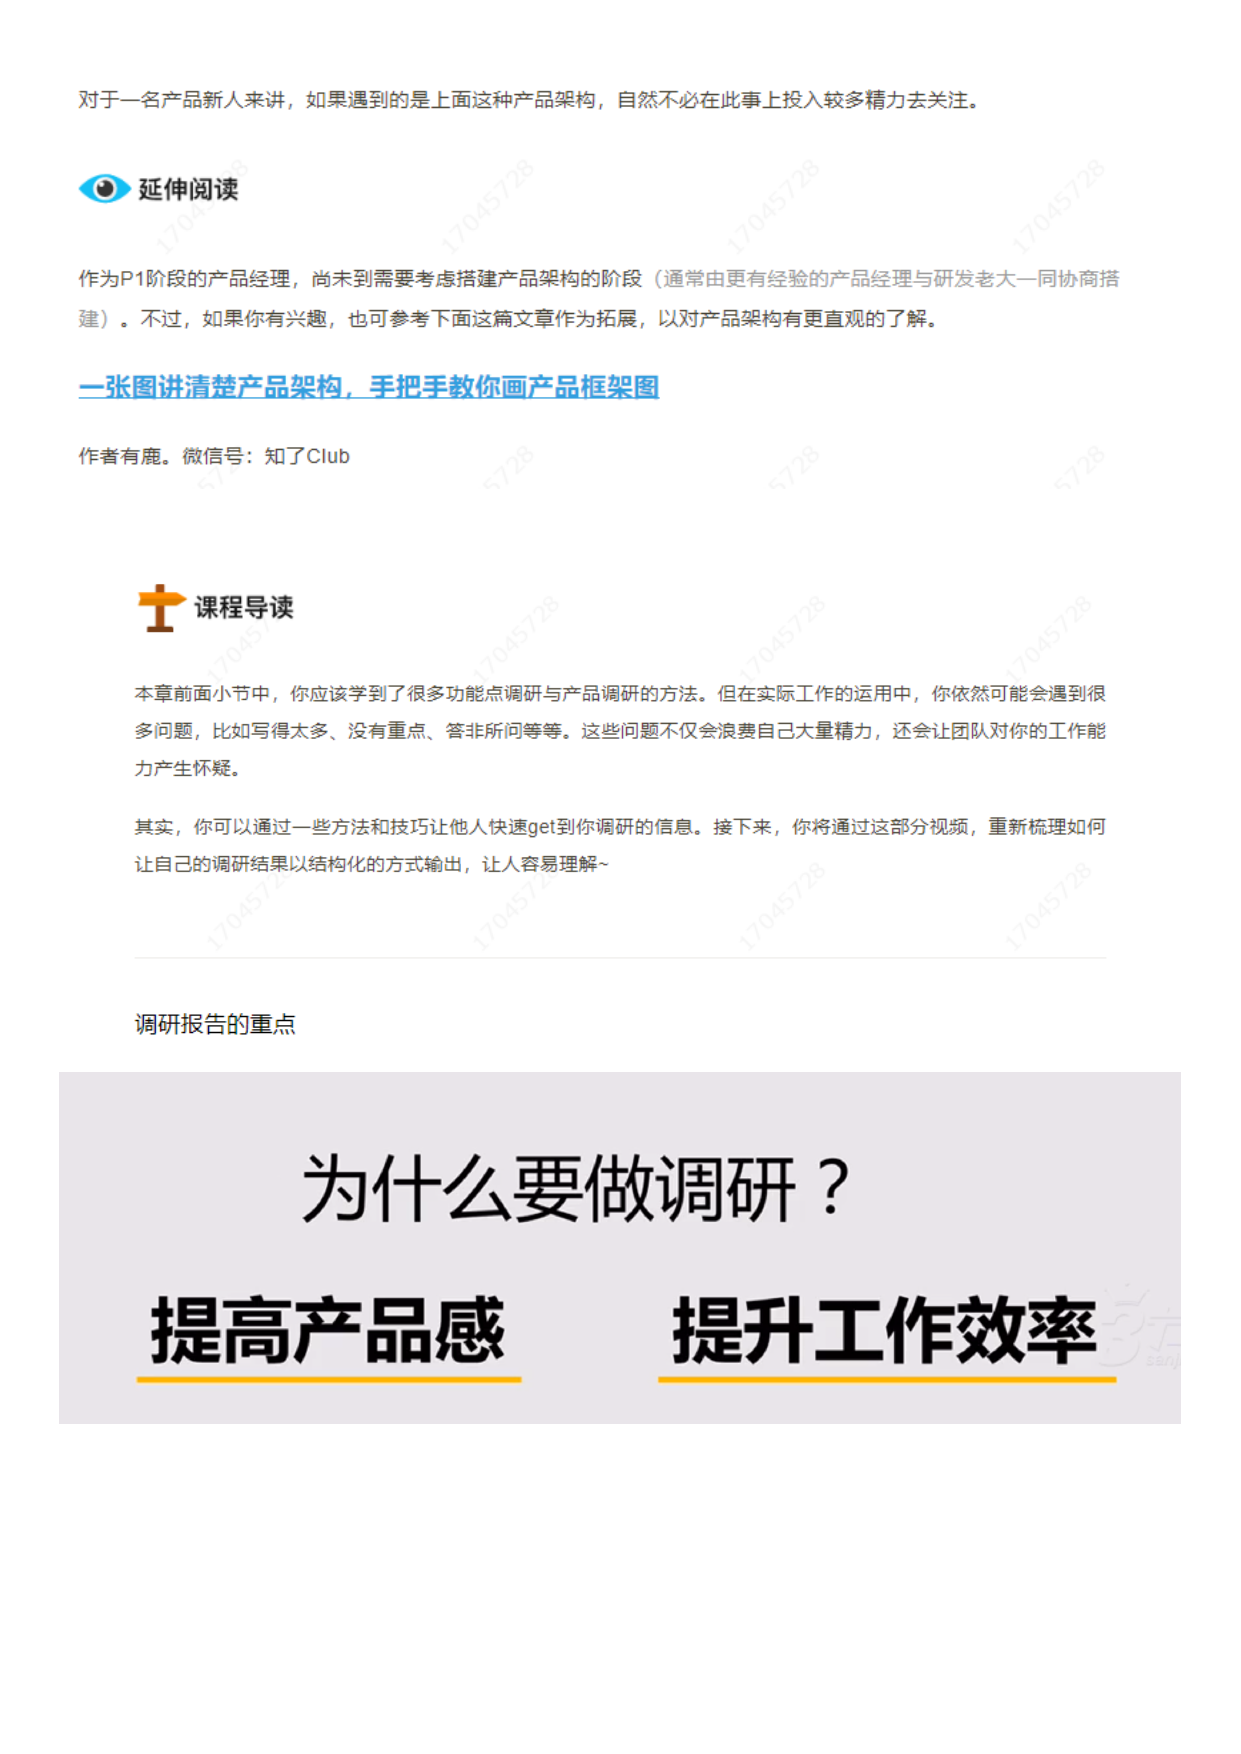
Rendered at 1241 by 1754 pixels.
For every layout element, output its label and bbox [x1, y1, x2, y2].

picture [59, 552, 1180, 1044]
picture [59, 64, 1181, 489]
picture [59, 1072, 1181, 1424]
